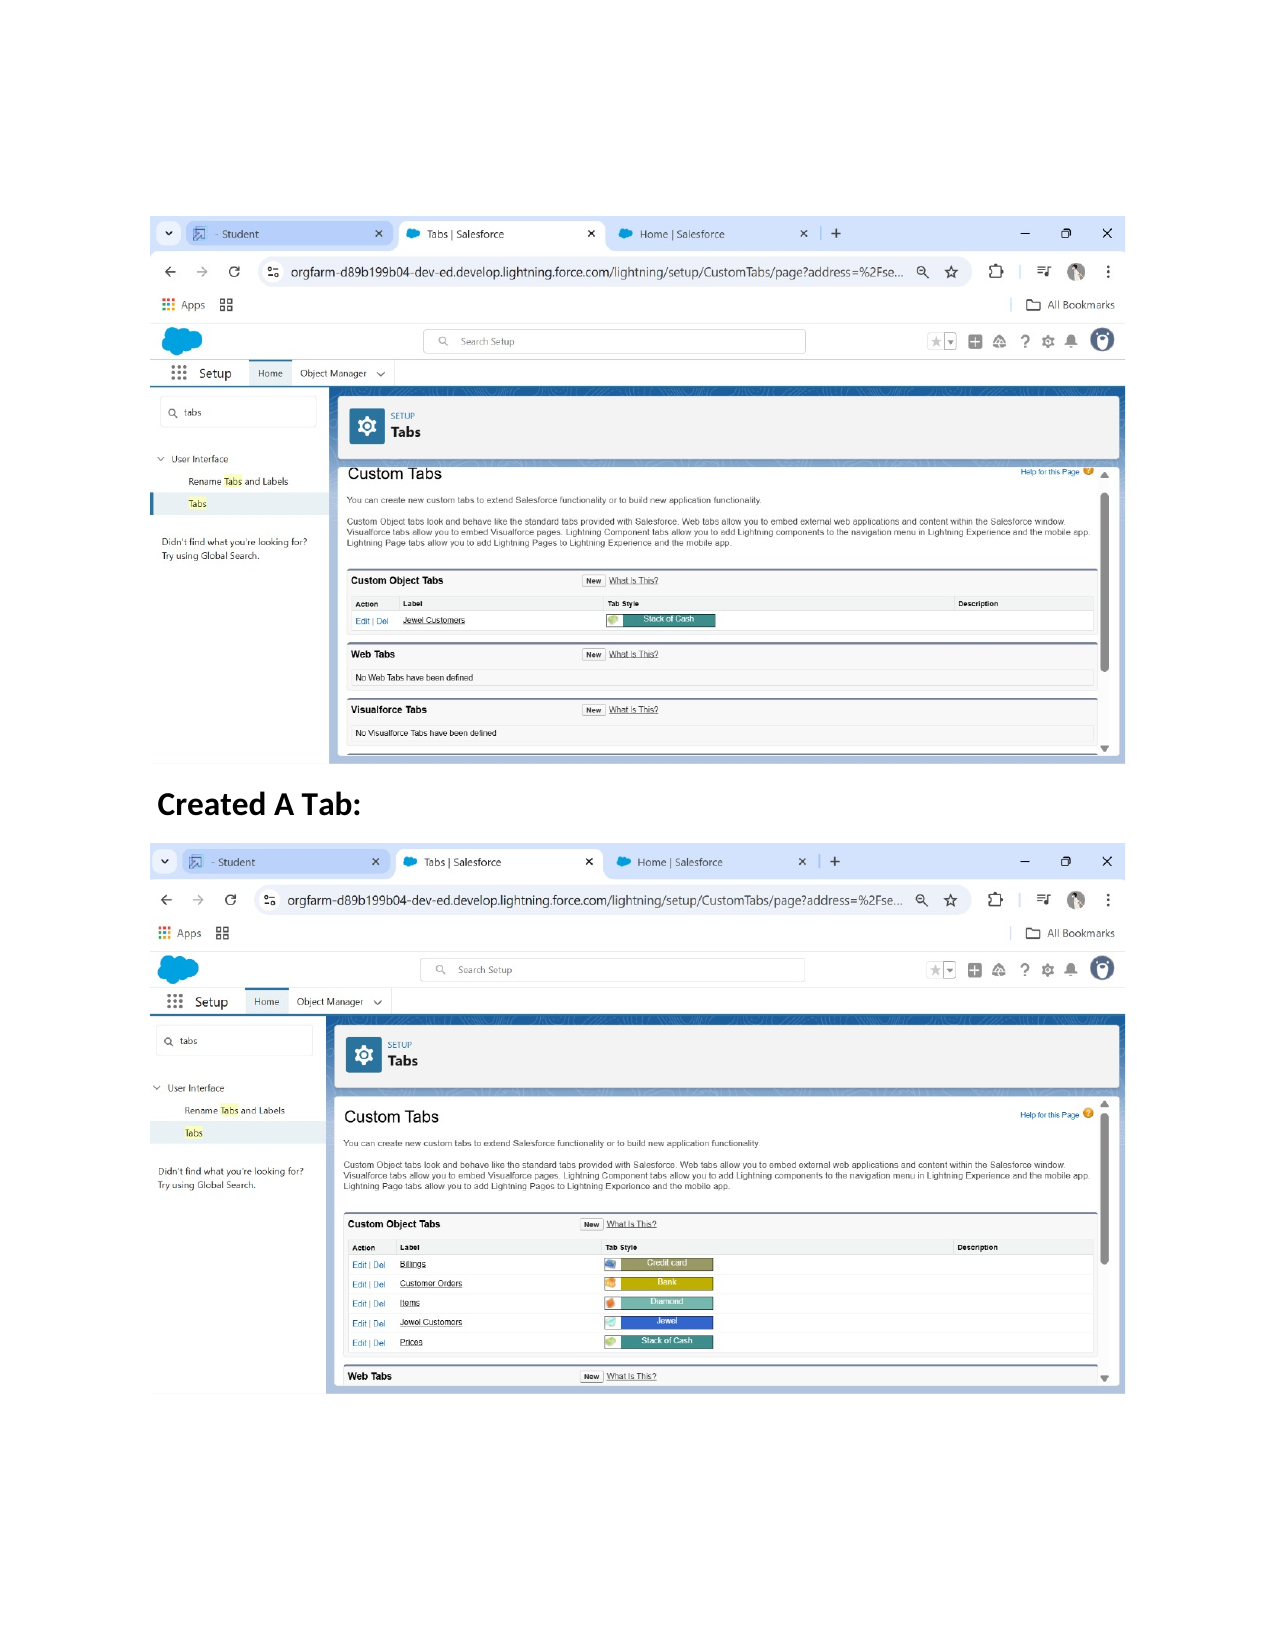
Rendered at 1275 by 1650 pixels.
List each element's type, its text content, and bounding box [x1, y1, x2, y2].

picture [150, 216, 1125, 764]
picture [150, 843, 1125, 1394]
text Created A Tab: [150, 783, 1125, 823]
